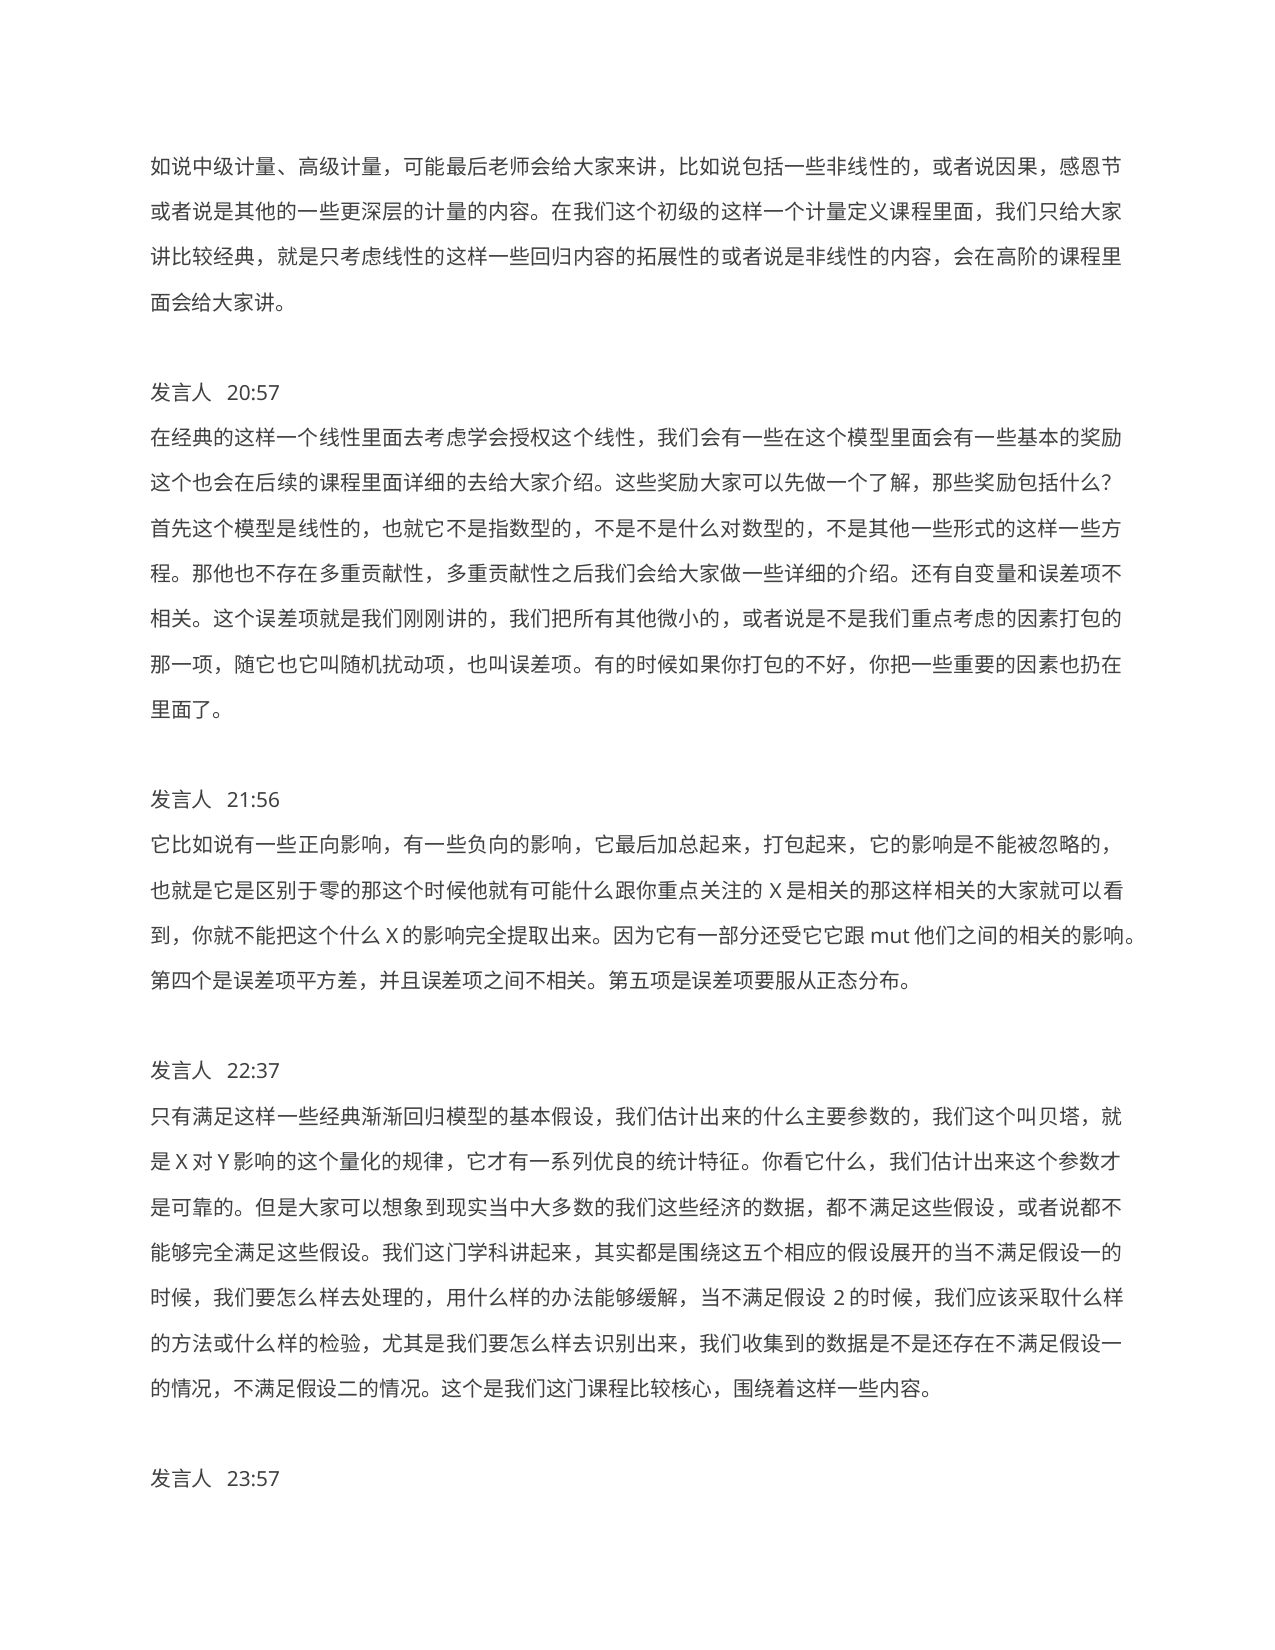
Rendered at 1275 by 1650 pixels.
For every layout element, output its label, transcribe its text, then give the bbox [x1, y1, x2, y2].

text 发言人 23:57 [150, 1462, 1125, 1493]
text 在经典的这样一个线性里面去考虑学会授权这个线性，我们会有一些在这个模型里面会有一些基本的奖励，这个也会在后续的课程里面详细的去给大家介绍。这些奖励大家可以先做一个了解，那些奖励包括什么？首先这个模型是线性的，也就它不是指数型的，不是不是什么对数型的，不是其他一些形式的这样一些方程。那他也不存在多重贡献性，多重贡献性之后我们会给大家做一些详细的介绍。还有自变量和误差项不相关。这个误差项就是我们刚刚讲的，我们把所有其他微小的，或者说是不是我们重点考虑的因素打包的那一项，随它也它叫随机扰动项，也叫误差项。有的时候如果你打包的不好，你把一些重要的因素也扔在里面了。 [150, 421, 1125, 723]
text 发言人 22:37 [150, 1055, 1125, 1085]
text 只有满足这样一些经典渐渐回归模型的基本假设，我们估计出来的什么主要参数的，我们这个叫贝塔，就是X对Y影响的这个量化的规律，它才有一系列优良的统计特征。你看它什么，我们估计出来这个参数才是可靠的。但是大家可以想象到现实当中大多数的我们这些经济的数据，都不满足这些假设，或者说都不能够完全满足这些假设。我们这门学科讲起来，其实都是围绕这五个相应的假设展开的当不满足假设一的时候，我们要怎么样去处理的，用什么样的办法能够缓解，当不满足假设2的时候，我们应该采取什么样的方法或什么样的检验，尤其是我们要怎么样去识别出来，我们收集到的数据是不是还存在不满足假设一的情况，不满足假设二的情况。这个是我们这门课程比较核心，围绕着这样一些内容。 [150, 1100, 1125, 1402]
text 发言人 20:57 [150, 376, 1125, 406]
text 它比如说有一些正向影响，有一些负向的影响，它最后加总起来，打包起来，它的影响是不能被忽略的，也就是它是区别于零的那这个时候他就有可能什么跟你重点关注的X是相关的那这样相关的大家就可以看到，你就不能把这个什么X的影响完全提取出来。因为它有一部分还受它它跟mut他们之间的相关的影响。第四个是误差项平方差，并且误差项之间不相关。第五项是误差项要服从正态分布。 [150, 829, 1125, 995]
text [150, 150, 1125, 316]
text 发言人 21:56 [150, 783, 1125, 813]
